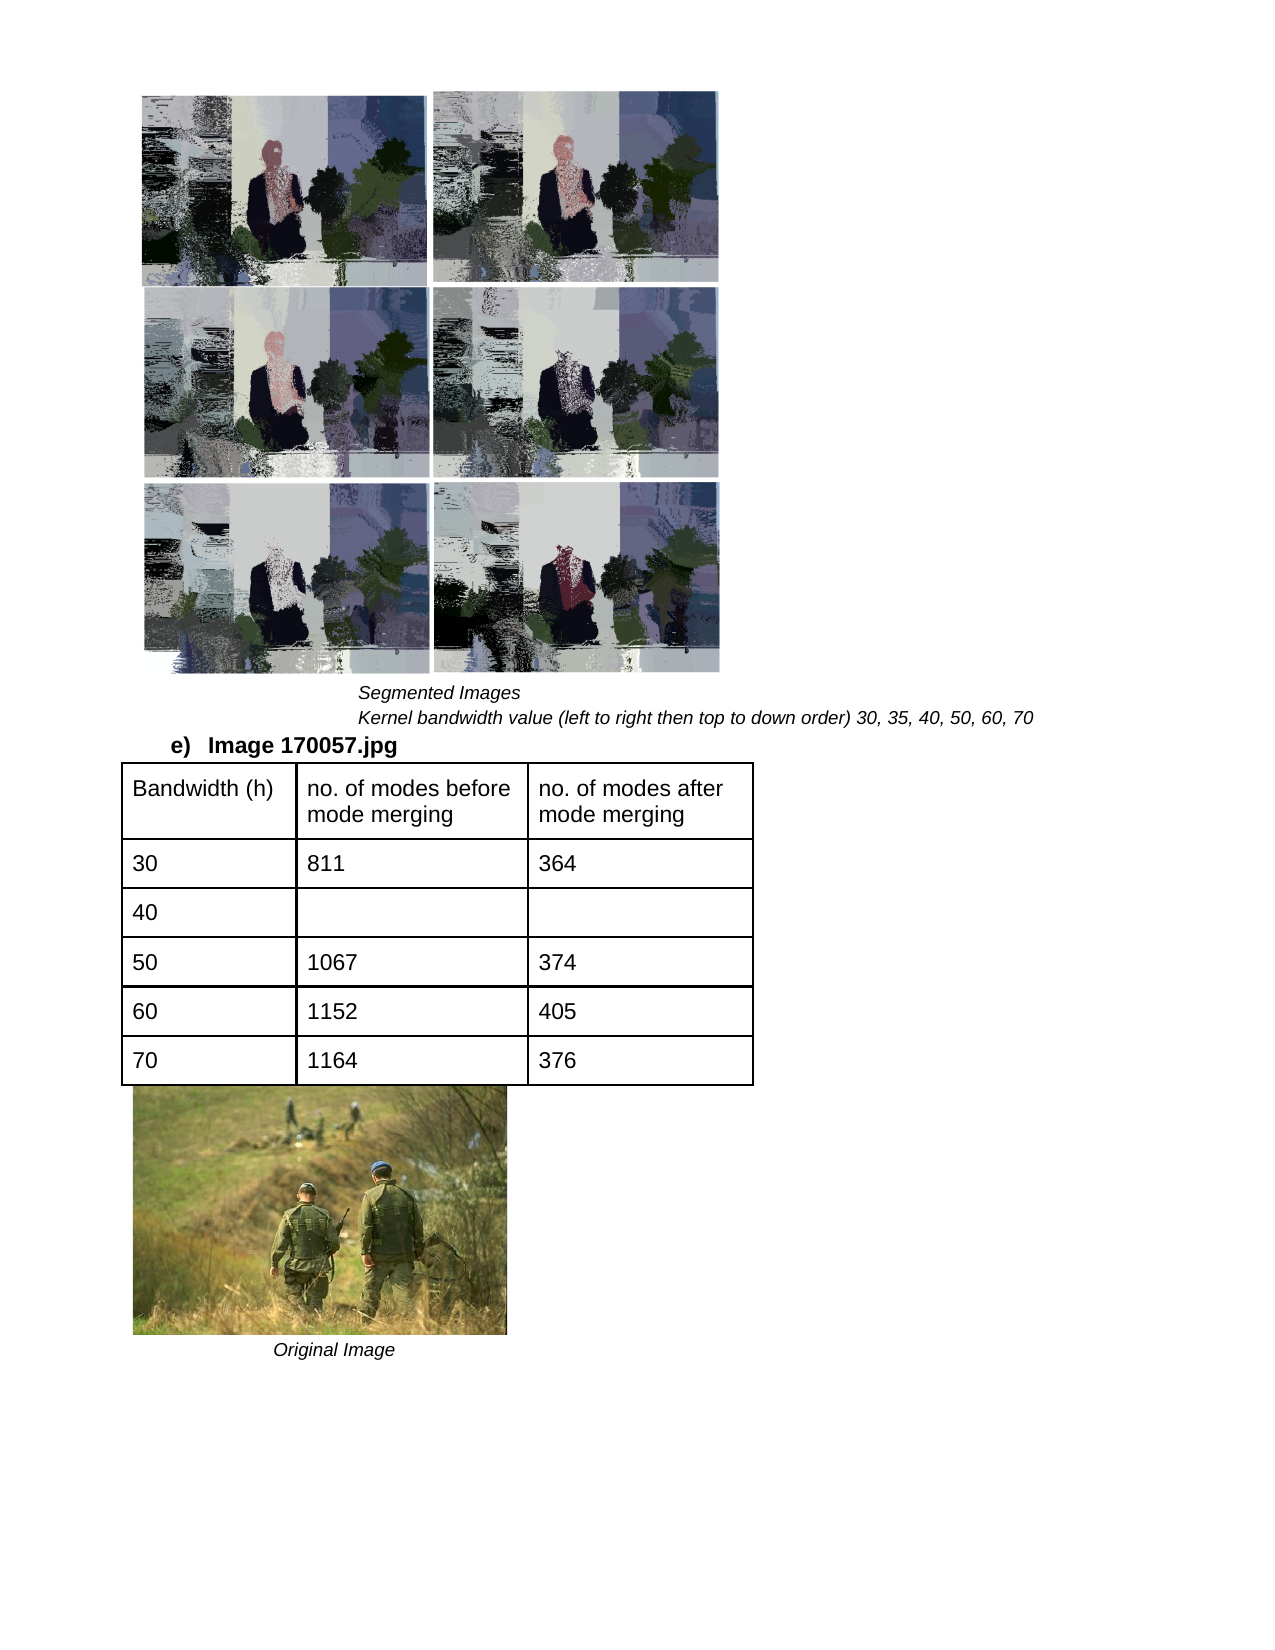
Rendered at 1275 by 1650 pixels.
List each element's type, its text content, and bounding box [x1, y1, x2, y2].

table_header Bandwidth (h) [123, 764, 295, 838]
table_cell 1067 [298, 938, 527, 985]
table_cell [529, 889, 752, 936]
table_header no. of modes before mode merging [298, 764, 527, 838]
picture [132, 1086, 508, 1335]
table_cell 374 [529, 938, 752, 985]
table_cell 30 [123, 840, 295, 887]
table_cell 811 [298, 840, 527, 887]
list Image 170057.jpg [170, 732, 1125, 758]
table_cell 60 [123, 988, 295, 1035]
table_cell [298, 889, 527, 936]
text Segmented Images [358, 682, 1125, 704]
table_cell 1164 [298, 1037, 527, 1084]
table_cell 1152 [298, 988, 527, 1035]
table_header no. of modes after mode merging [529, 764, 752, 838]
table_cell 376 [529, 1037, 752, 1084]
table_cell 50 [123, 938, 295, 985]
table_cell 364 [529, 840, 752, 887]
picture [132, 88, 723, 679]
text Kernel bandwidth value (left to right then top to down order) 30, 35, 40, 50, 60, 70 [358, 707, 1125, 728]
text Original Image [133, 1339, 1125, 1360]
table_cell 70 [123, 1037, 295, 1084]
table_cell 40 [123, 889, 295, 936]
table_cell 405 [529, 988, 752, 1035]
